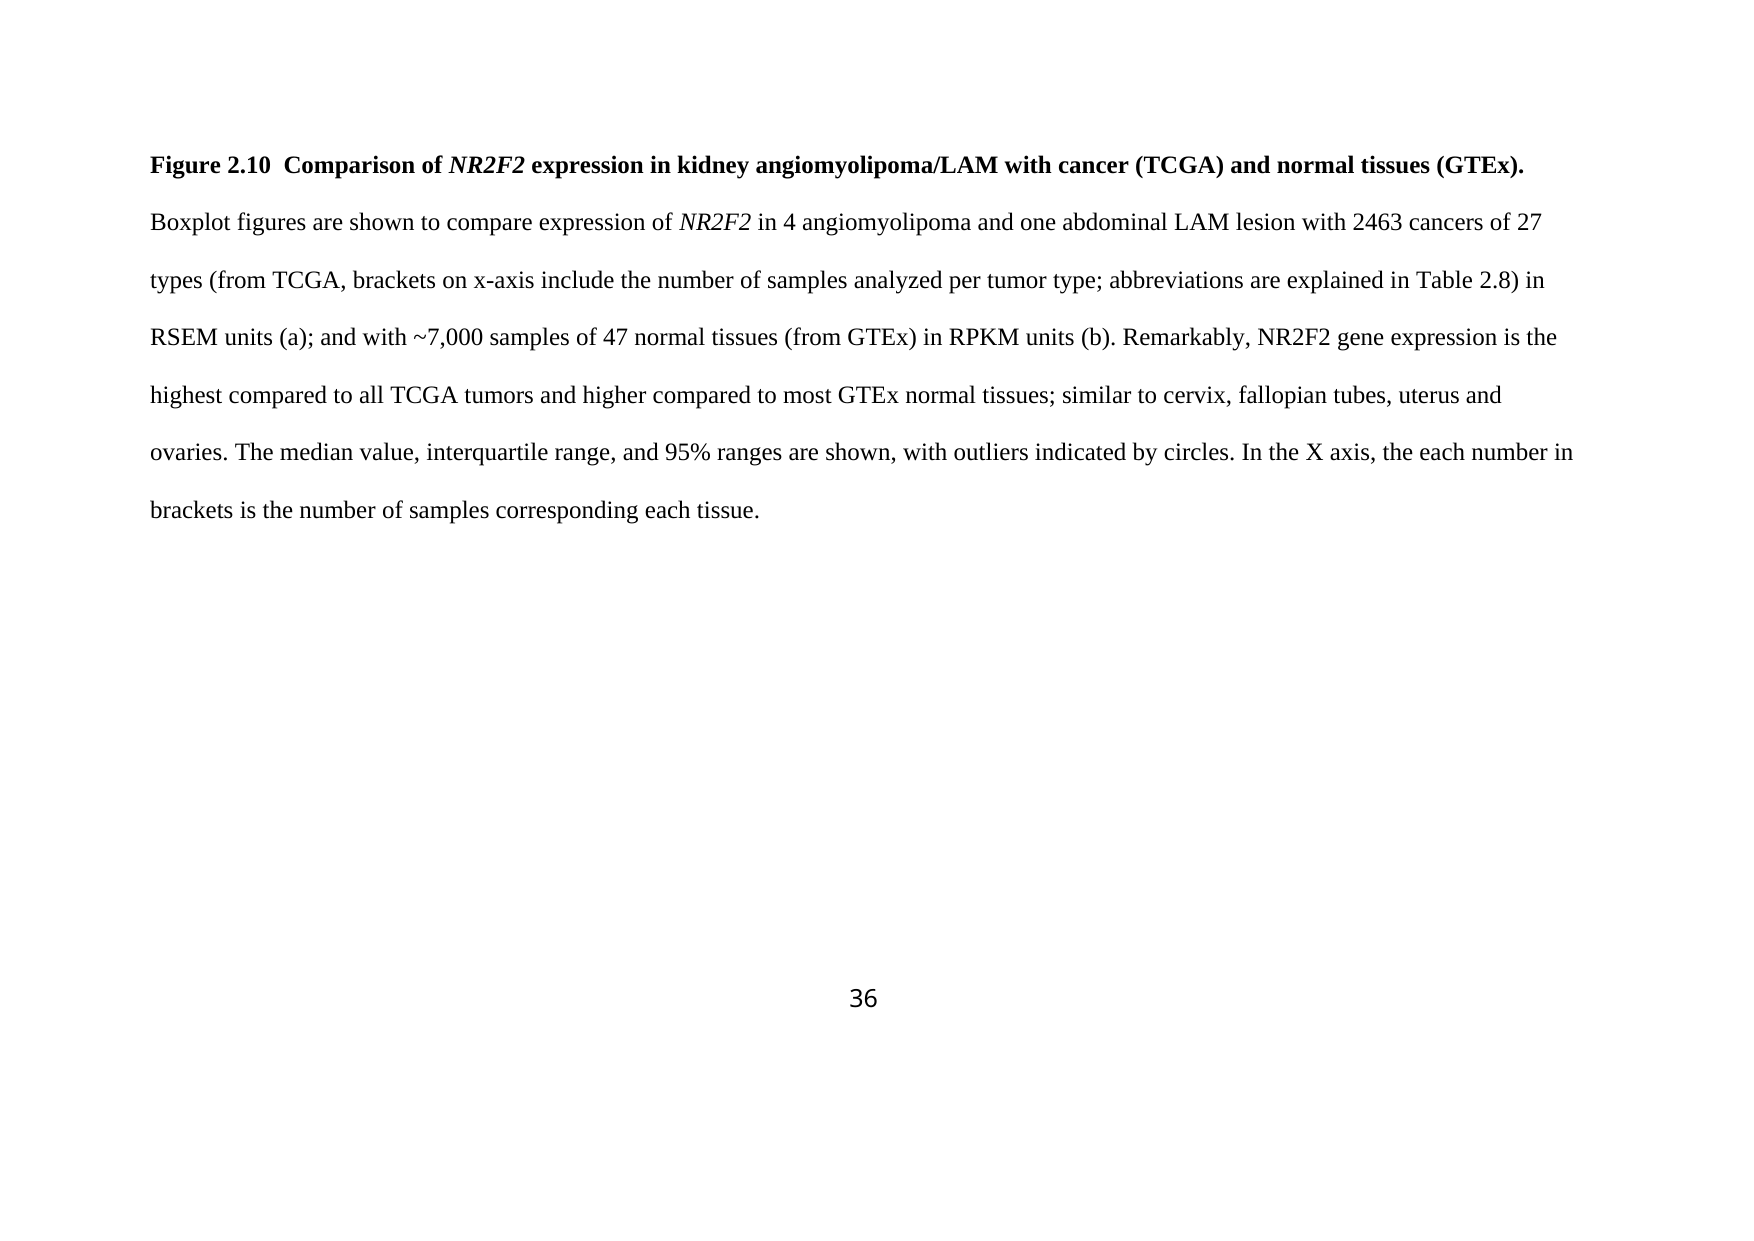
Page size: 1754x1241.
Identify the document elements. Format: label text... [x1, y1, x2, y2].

text Boxplot figures are shown to compare expression of NR2F2 in 4 angiomyolipoma and one abdominal LAM lesion with 2463 cancers of 27 types (from TCGA, brackets on x-axis include the number of samples analyzed per tumor type; abbreviations are explained in Table 2.8) in RSEM units (a); and with ~7,000 samples of 47 normal tissues (from GTEx) in RPKM units (b). Remarkably, NR2F2 gene expression is the highest compared to all TCGA tumors and higher compared to most GTEx normal tissues; similar to cervix, fallopian tubes, uterus and ovaries. The median value, interquartile range, and 95% ranges are shown, with outliers indicated by circles. In the X axis, the each number in brackets is the number of samples corresponding each tissue. [150, 207, 1577, 524]
text Figure 2.10 Comparison of NR2F2 expression in kidney angiomyolipoma/LAM with cancer (TCGA) and normal tissues (GTEx). [150, 150, 1577, 179]
